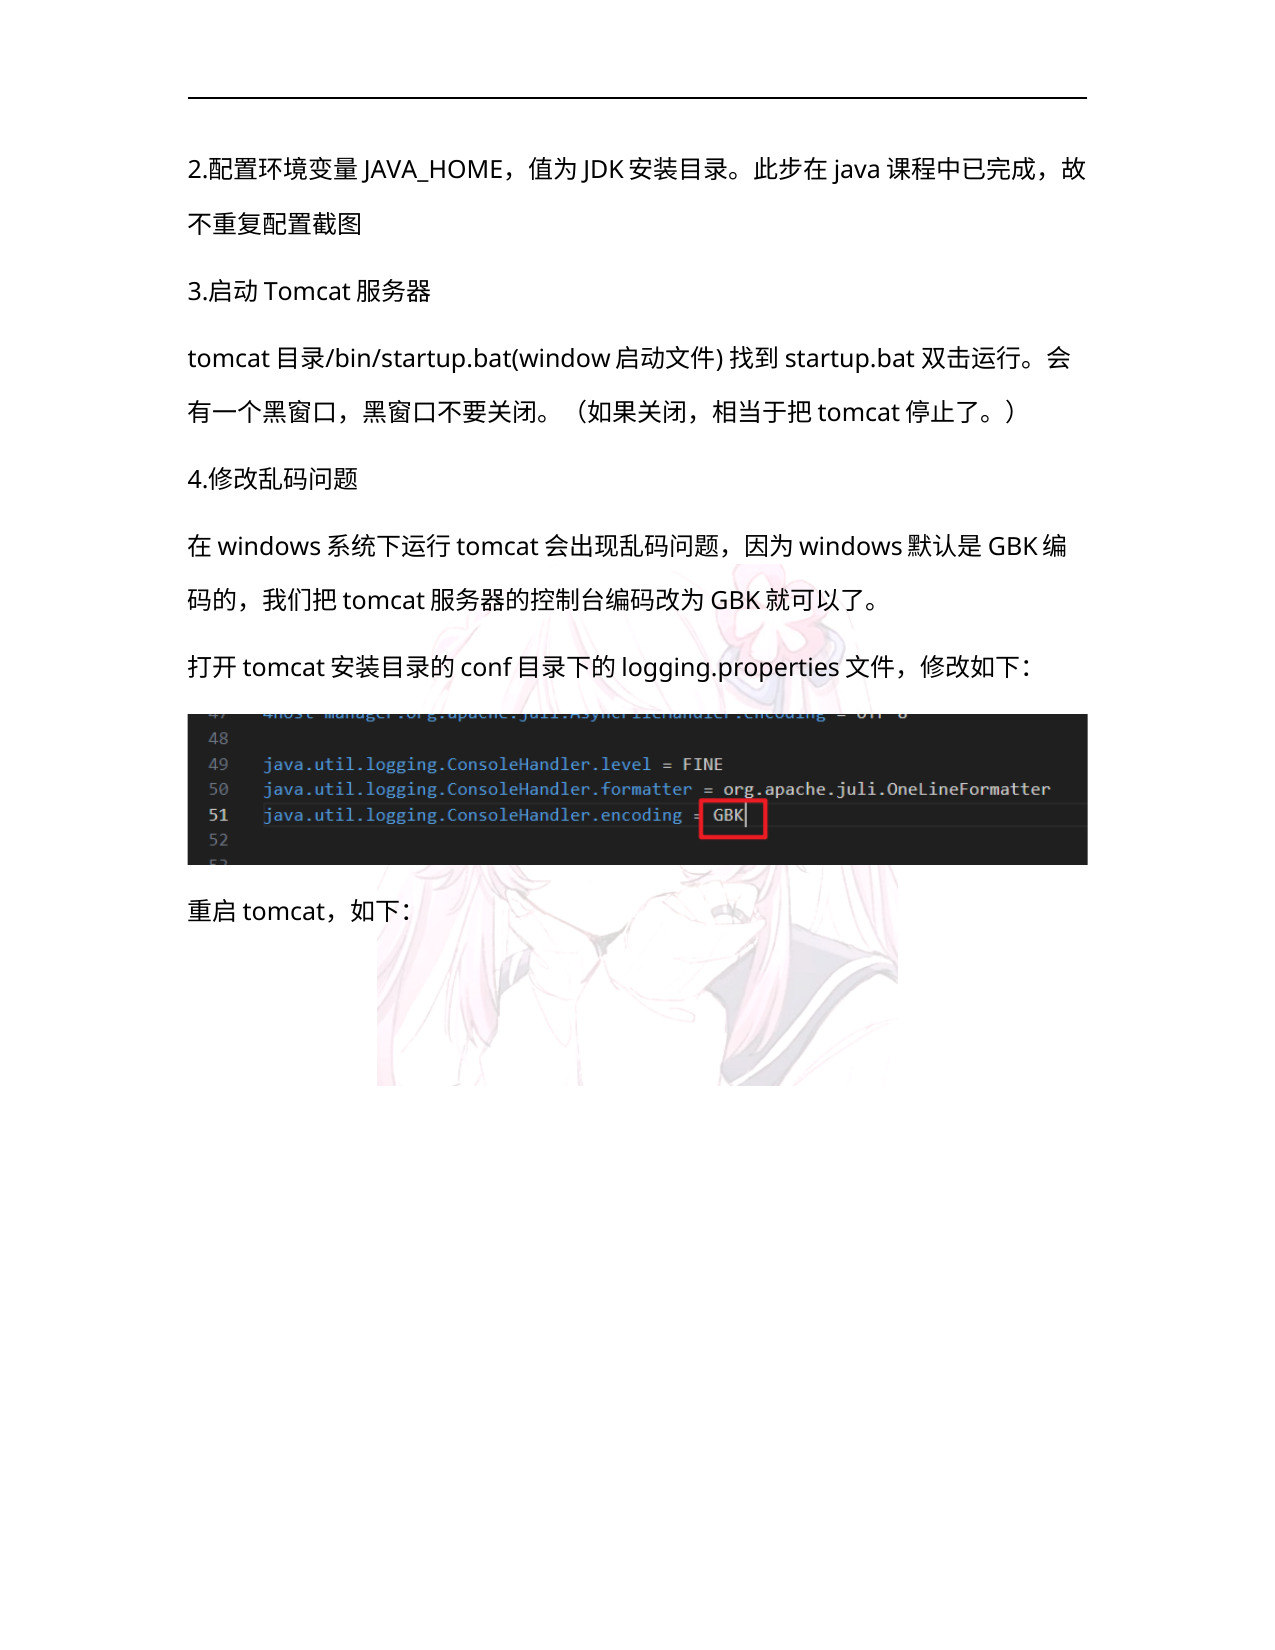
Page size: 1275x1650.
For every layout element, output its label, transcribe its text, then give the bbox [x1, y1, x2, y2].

list 重启tomcat，如下： [187, 891, 1087, 927]
list 在windows系统下运行tomcat会出现乱码问题，因为windows默认是GBK编码的，我们把tomcat服务器的控制台编码改为GBK就可以了。 [187, 526, 1087, 617]
list 4.修改乱码问题 [187, 459, 1087, 496]
list 3.启动Tomcat服务器 [187, 271, 1087, 307]
picture [187, 714, 1088, 865]
list 2.配置环境变量JAVA_HOME，值为JDK安装目录。此步在java课程中已完成，故不重复配置截图 [187, 150, 1087, 241]
list 打开tomcat安装目录的conf目录下的logging.properties文件，修改如下： [187, 647, 1087, 684]
list tomcat目录/bin/startup.bat(window启动文件) 找到startup.bat 双击运行。会有一个黑窗口，黑窗口不要关闭。（如果关闭，相当于把tomcat停止了。） [187, 338, 1087, 429]
